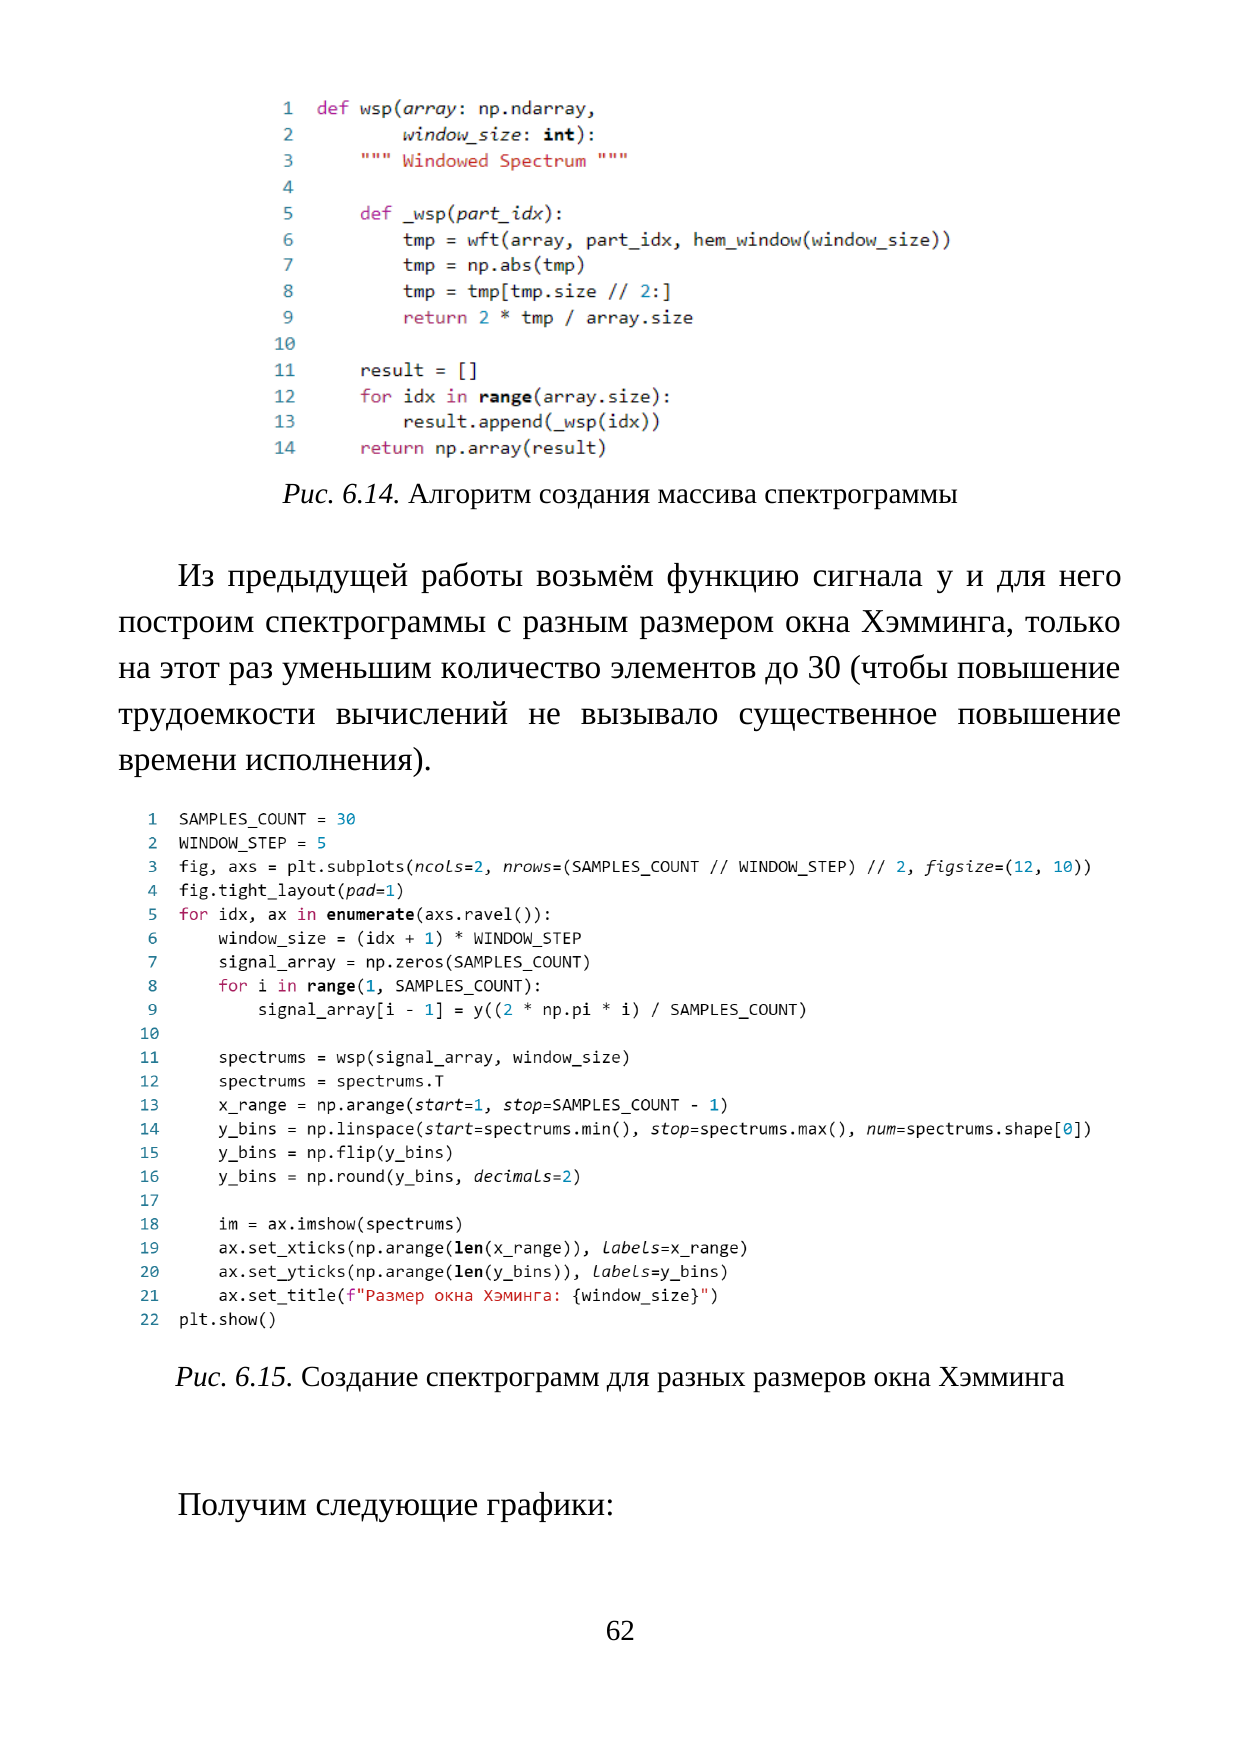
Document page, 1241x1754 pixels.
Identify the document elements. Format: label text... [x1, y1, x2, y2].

text Рис. 6.15. Создание спектрограмм для разных размеров окна Хэмминга [118, 1359, 1122, 1393]
picture [118, 785, 1123, 1352]
text Получим следующие графики: [118, 1485, 1122, 1523]
text Рис. 6.14. Алгоритм создания массива спектрограммы [118, 476, 1122, 510]
picture [267, 88, 974, 469]
text Из предыдущей работы возьмём функцию сигнала y и для него построим спектрограммы с разным размером окна Хэмминга, только на этот раз уменьшим количество элементов до 30 (чтобы повышение трудоемкости вычислений не вызывало существенное повышение времени исполнения). [118, 556, 1122, 778]
